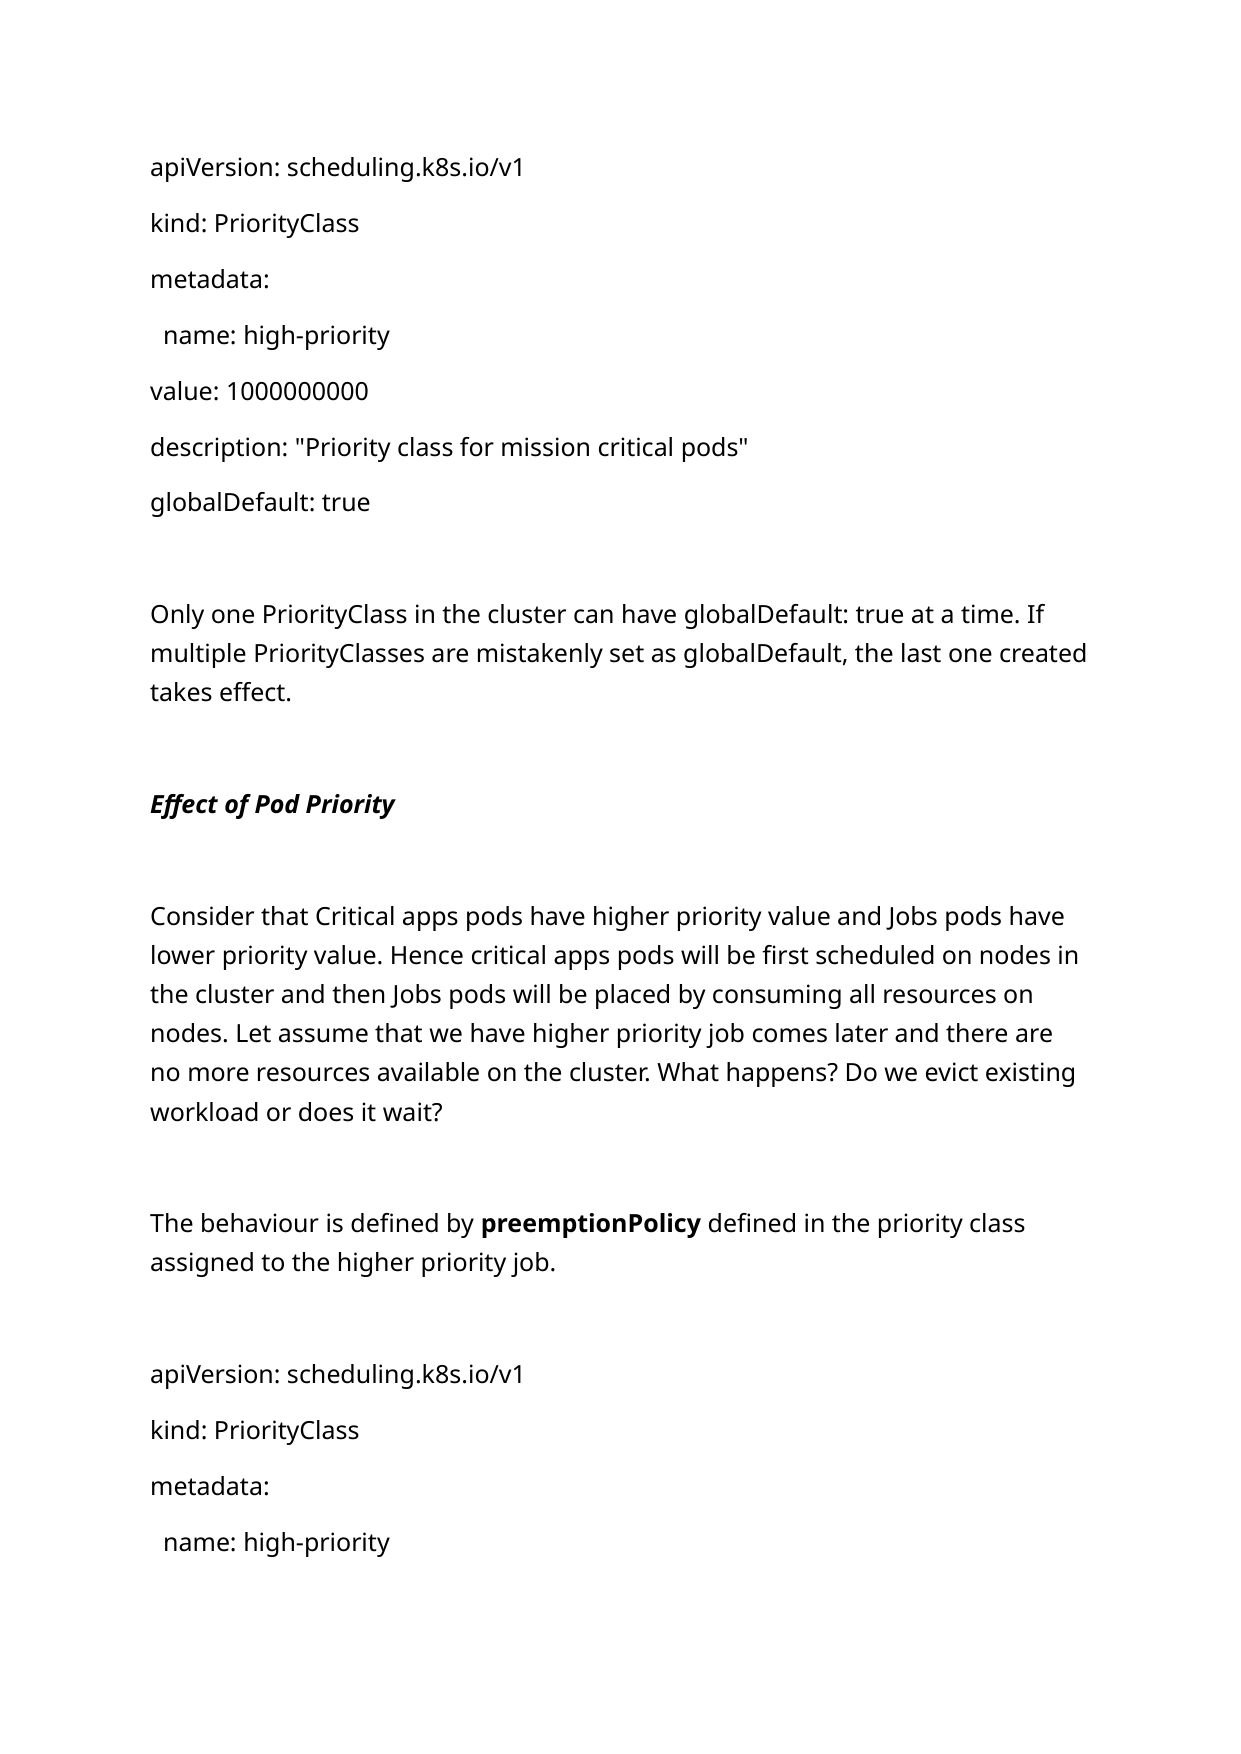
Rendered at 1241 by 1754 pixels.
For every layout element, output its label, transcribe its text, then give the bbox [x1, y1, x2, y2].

text metadata: [150, 1468, 1090, 1502]
text Effect of Pod Priority [150, 787, 1090, 821]
text description: "Priority class for mission critical pods" [150, 429, 1090, 463]
text kind: PriorityClass [150, 1412, 1090, 1447]
text Consider that Critical apps pods have higher priority value and Jobs pods have lower priority value. Hence critical apps pods will be first scheduled on nodes in the cluster and then Jobs pods will be placed by consuming all resources on nodes. Let assume that we have higher priority job comes later and there are no more resources available on the cluster. What happens? Do we evict existing workload or does it wait? [150, 898, 1090, 1128]
text name: high-priority [150, 317, 1090, 352]
text kind: PriorityClass [150, 206, 1090, 240]
text The behaviour is defined by preemptionPolicy defined in the priority class assigned to the higher priority job. [150, 1206, 1090, 1279]
text metadata: [150, 262, 1090, 296]
text apiVersion: scheduling.k8s.io/v1 [150, 150, 1090, 184]
text name: high-priority [150, 1524, 1090, 1558]
text globalDefault: true [150, 485, 1090, 519]
text value: 1000000000 [150, 373, 1090, 407]
text Only one PriorityClass in the cluster can have globalDefault: true at a time. If multiple PriorityClasses are mistakenly set as globalDefault, the last one created takes effect. [150, 597, 1090, 709]
text apiVersion: scheduling.k8s.io/v1 [150, 1357, 1090, 1391]
